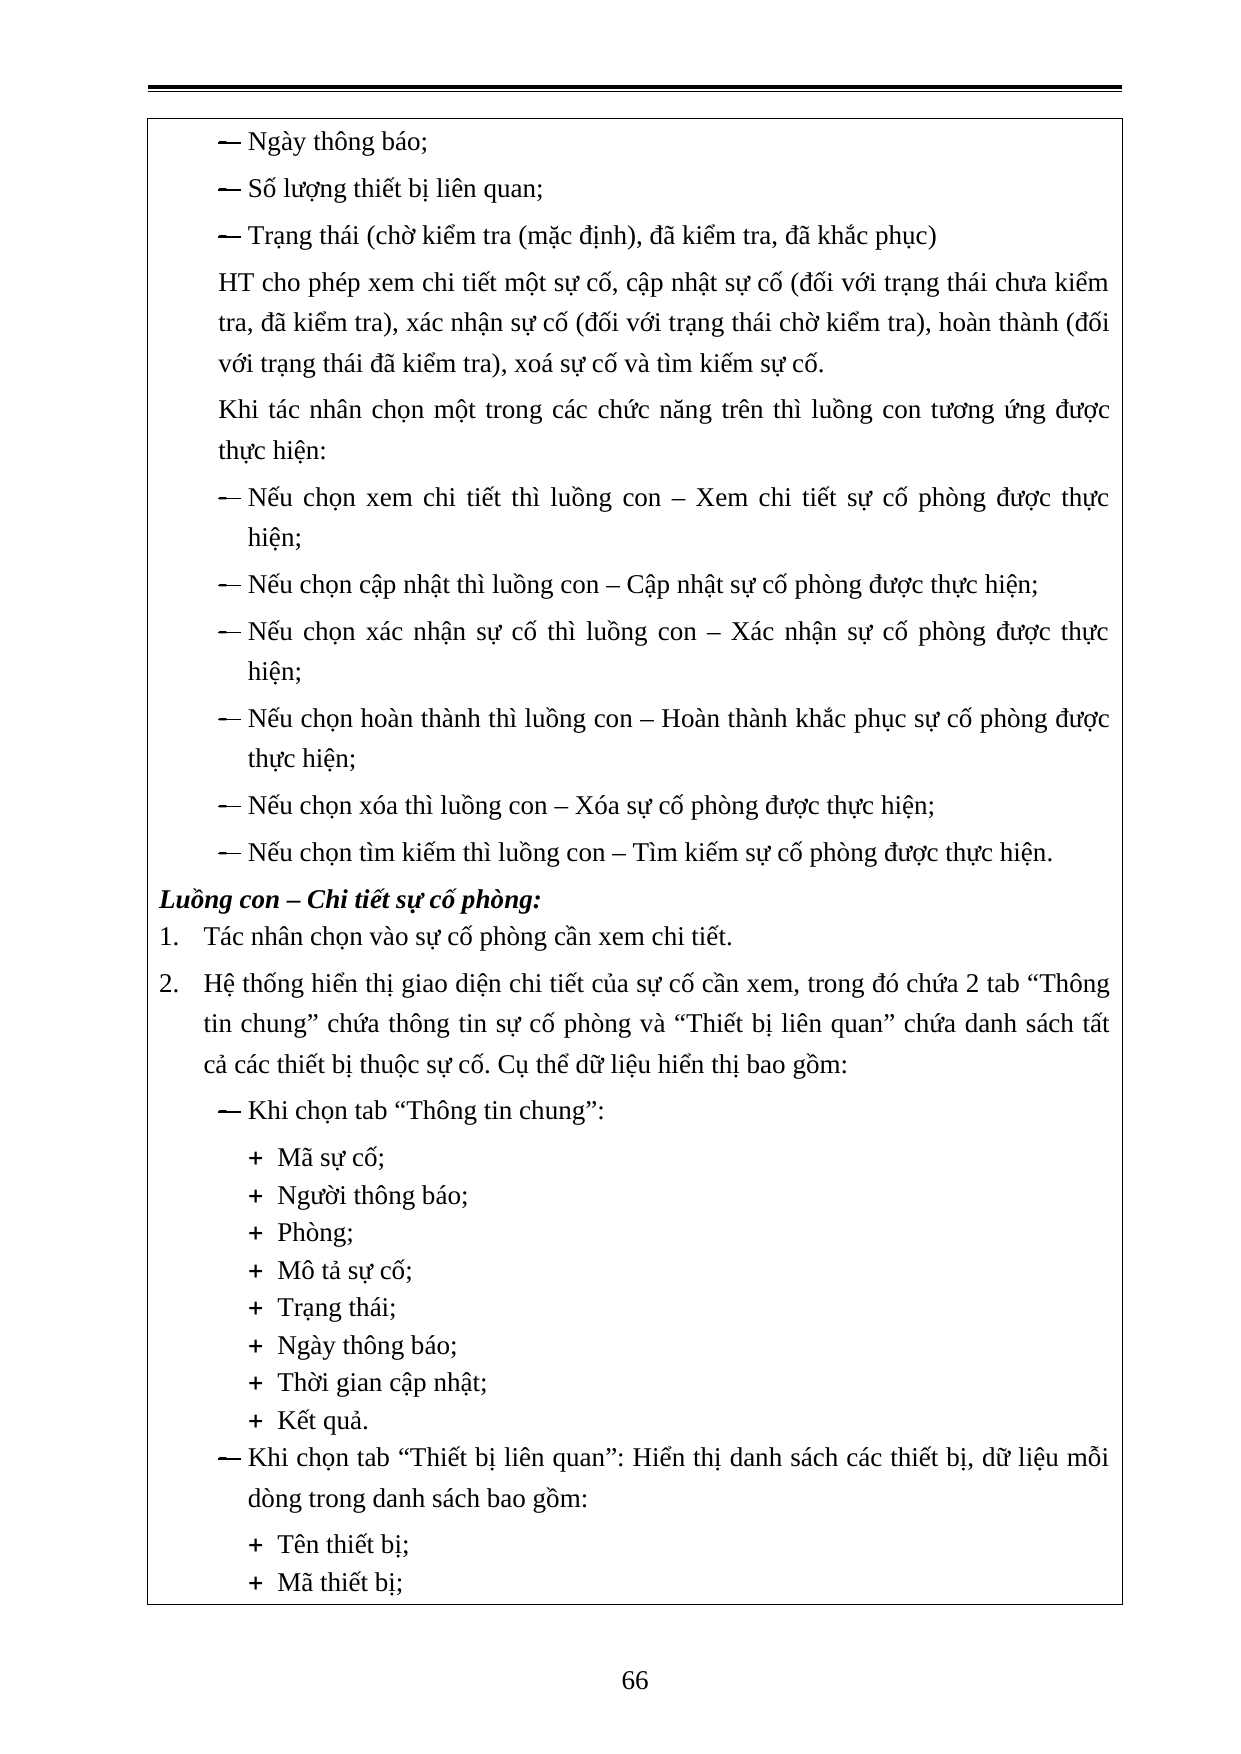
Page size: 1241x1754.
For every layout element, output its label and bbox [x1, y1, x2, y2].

table_cell [148, 119, 1122, 1603]
